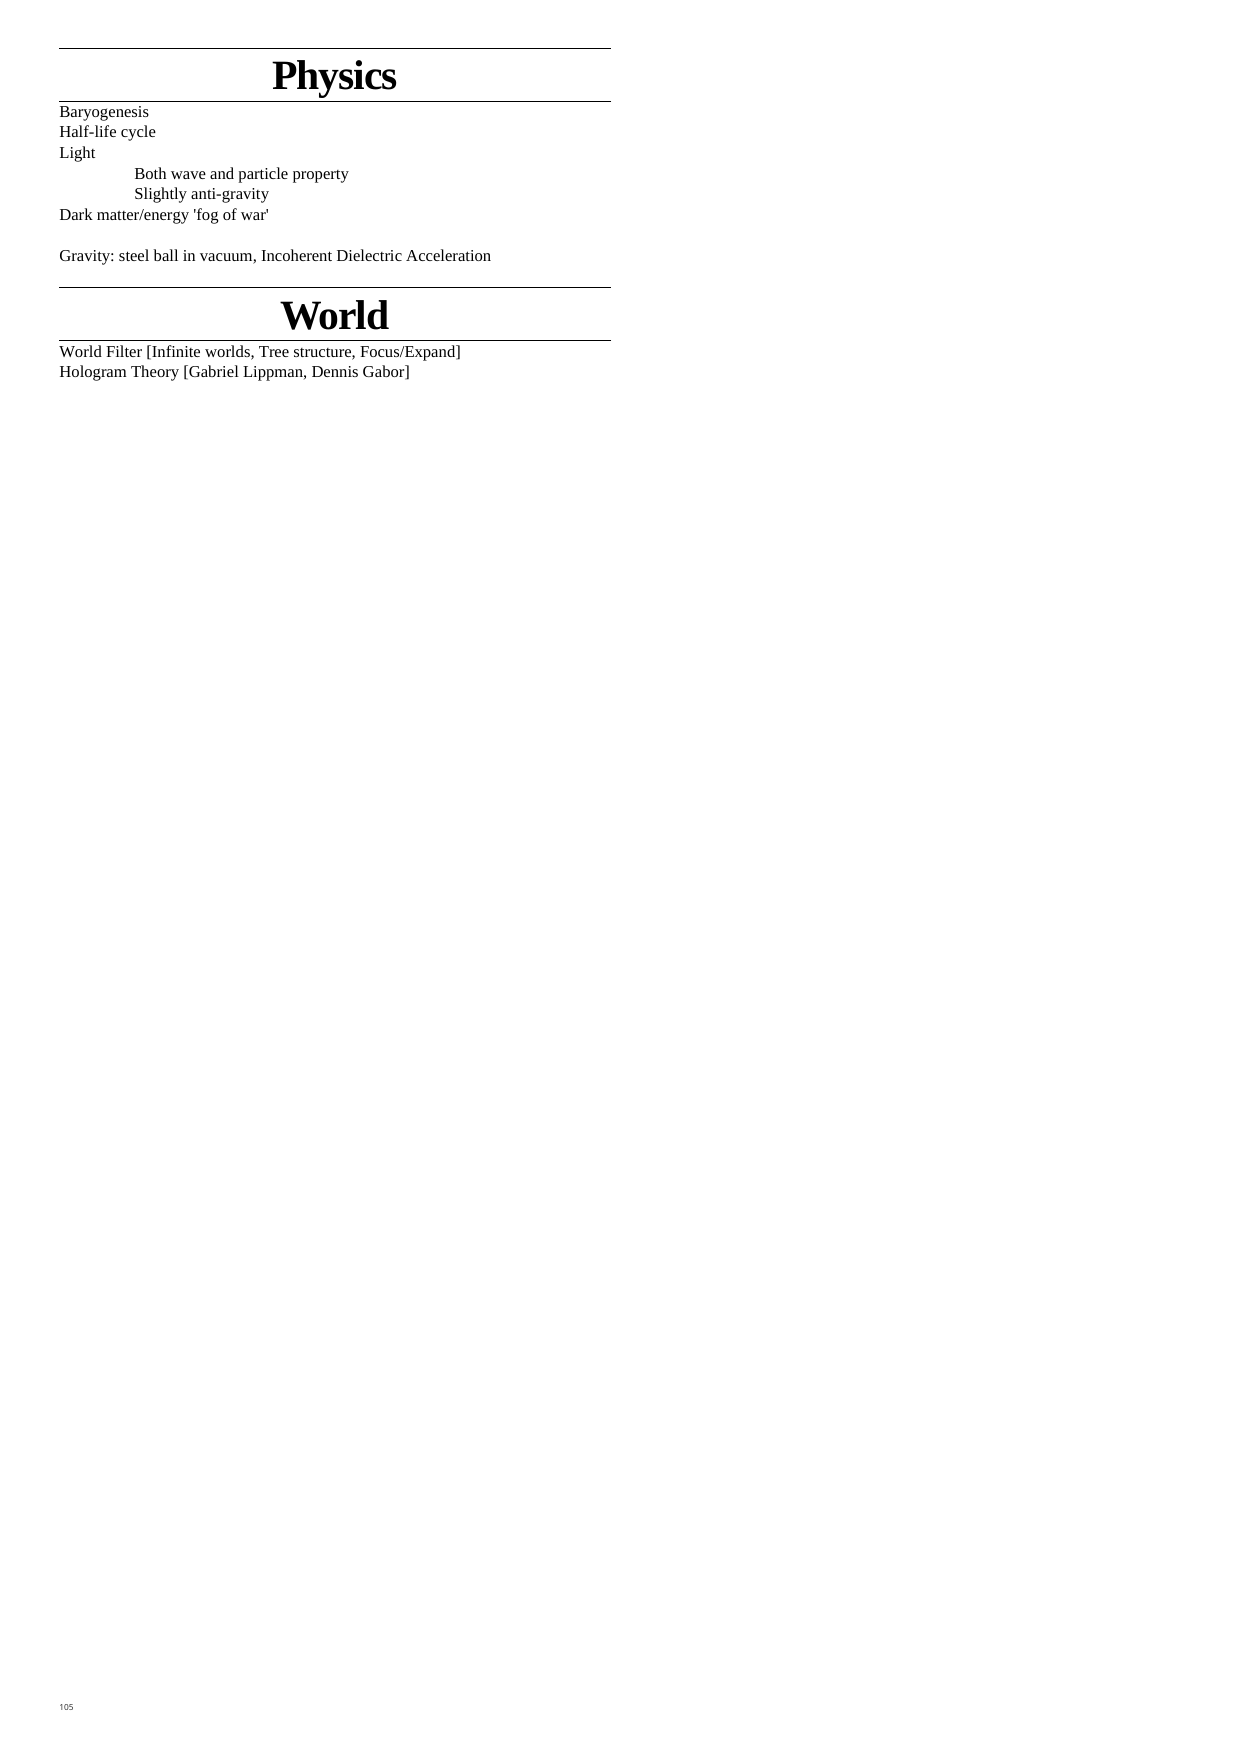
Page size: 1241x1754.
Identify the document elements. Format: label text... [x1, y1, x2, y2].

text Light [59, 143, 611, 162]
text Slightly anti-gravity [59, 184, 611, 203]
text Baryogenesis [59, 102, 611, 121]
text World Filter [Infinite worlds, Tree structure, Focus/Expand] [59, 341, 611, 361]
text Hologram Theory [Gabriel Lippman, Dennis Gabor] [59, 362, 611, 381]
subtitle Physics [59, 49, 611, 101]
text Gravity: steel ball in vacuum, Incoherent Dielectric Acceleration [59, 246, 611, 265]
subtitle World [59, 288, 611, 340]
text Half-life cycle [59, 122, 611, 141]
text Both wave and particle property [59, 163, 611, 183]
text Dark matter/energy 'fog of war' [59, 205, 611, 224]
